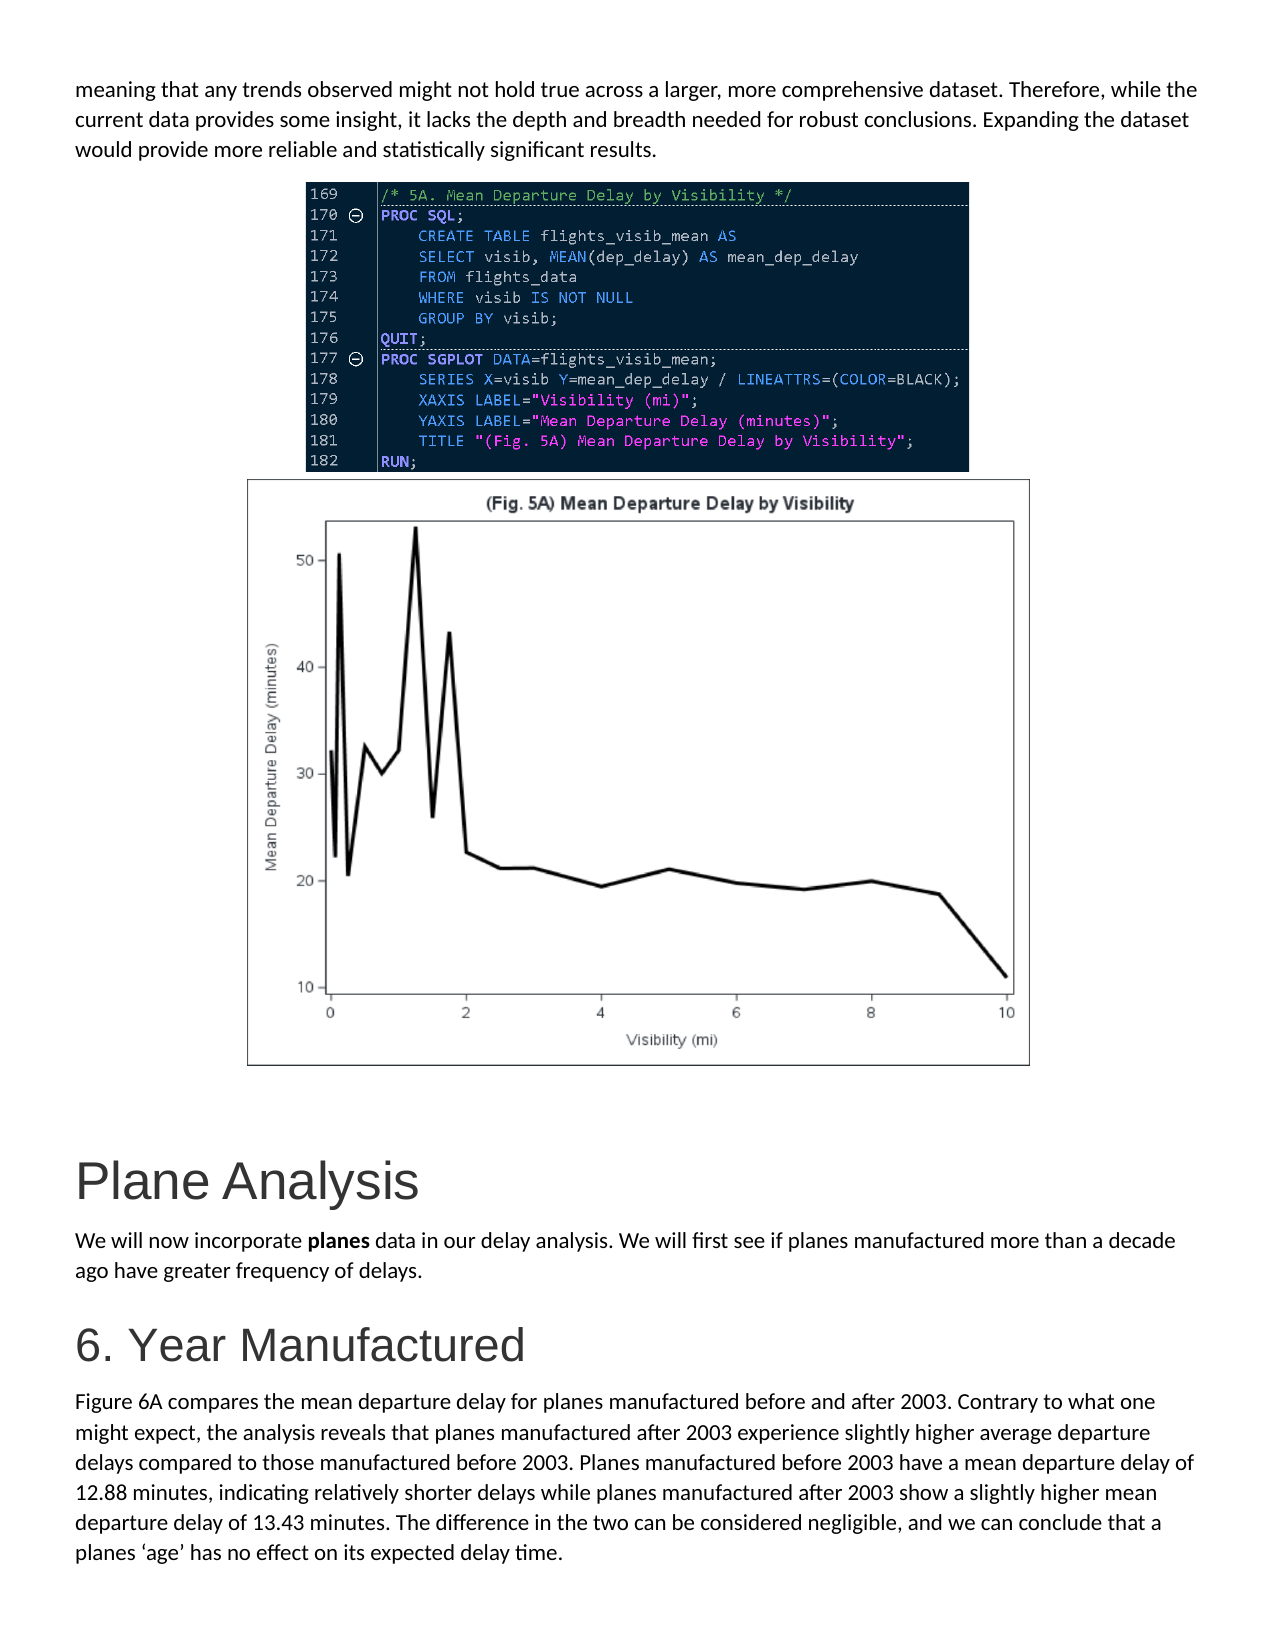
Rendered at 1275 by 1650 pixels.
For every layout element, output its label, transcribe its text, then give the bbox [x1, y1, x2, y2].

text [75, 75, 1200, 163]
picture [305, 182, 970, 472]
text Figure 6A compares the mean departure delay for planes manufactured before and after 2003. Contrary to what one might expect, the analysis reveals that planes manufactured after 2003 experience slightly higher average departure delays compared to those manufactured before 2003. Planes manufactured before 2003 have a mean departure delay of 12.88 minutes, indicating relatively shorter delays while planes manufactured after 2003 show a slightly higher mean departure delay of 13.43 minutes. The difference in the two can be considered negligible, and we can conclude that a planes ‘age’ has no effect on its expected delay time. [75, 1387, 1200, 1566]
picture [241, 473, 1034, 1069]
text We will now incorporate planes data in our delay analysis. We will first see if planes manufactured more than a decade ago have greater frequency of delays. [75, 1226, 1200, 1284]
text Plane Analysis [75, 1149, 1200, 1211]
text 6. Year Manufactured [75, 1318, 1200, 1372]
